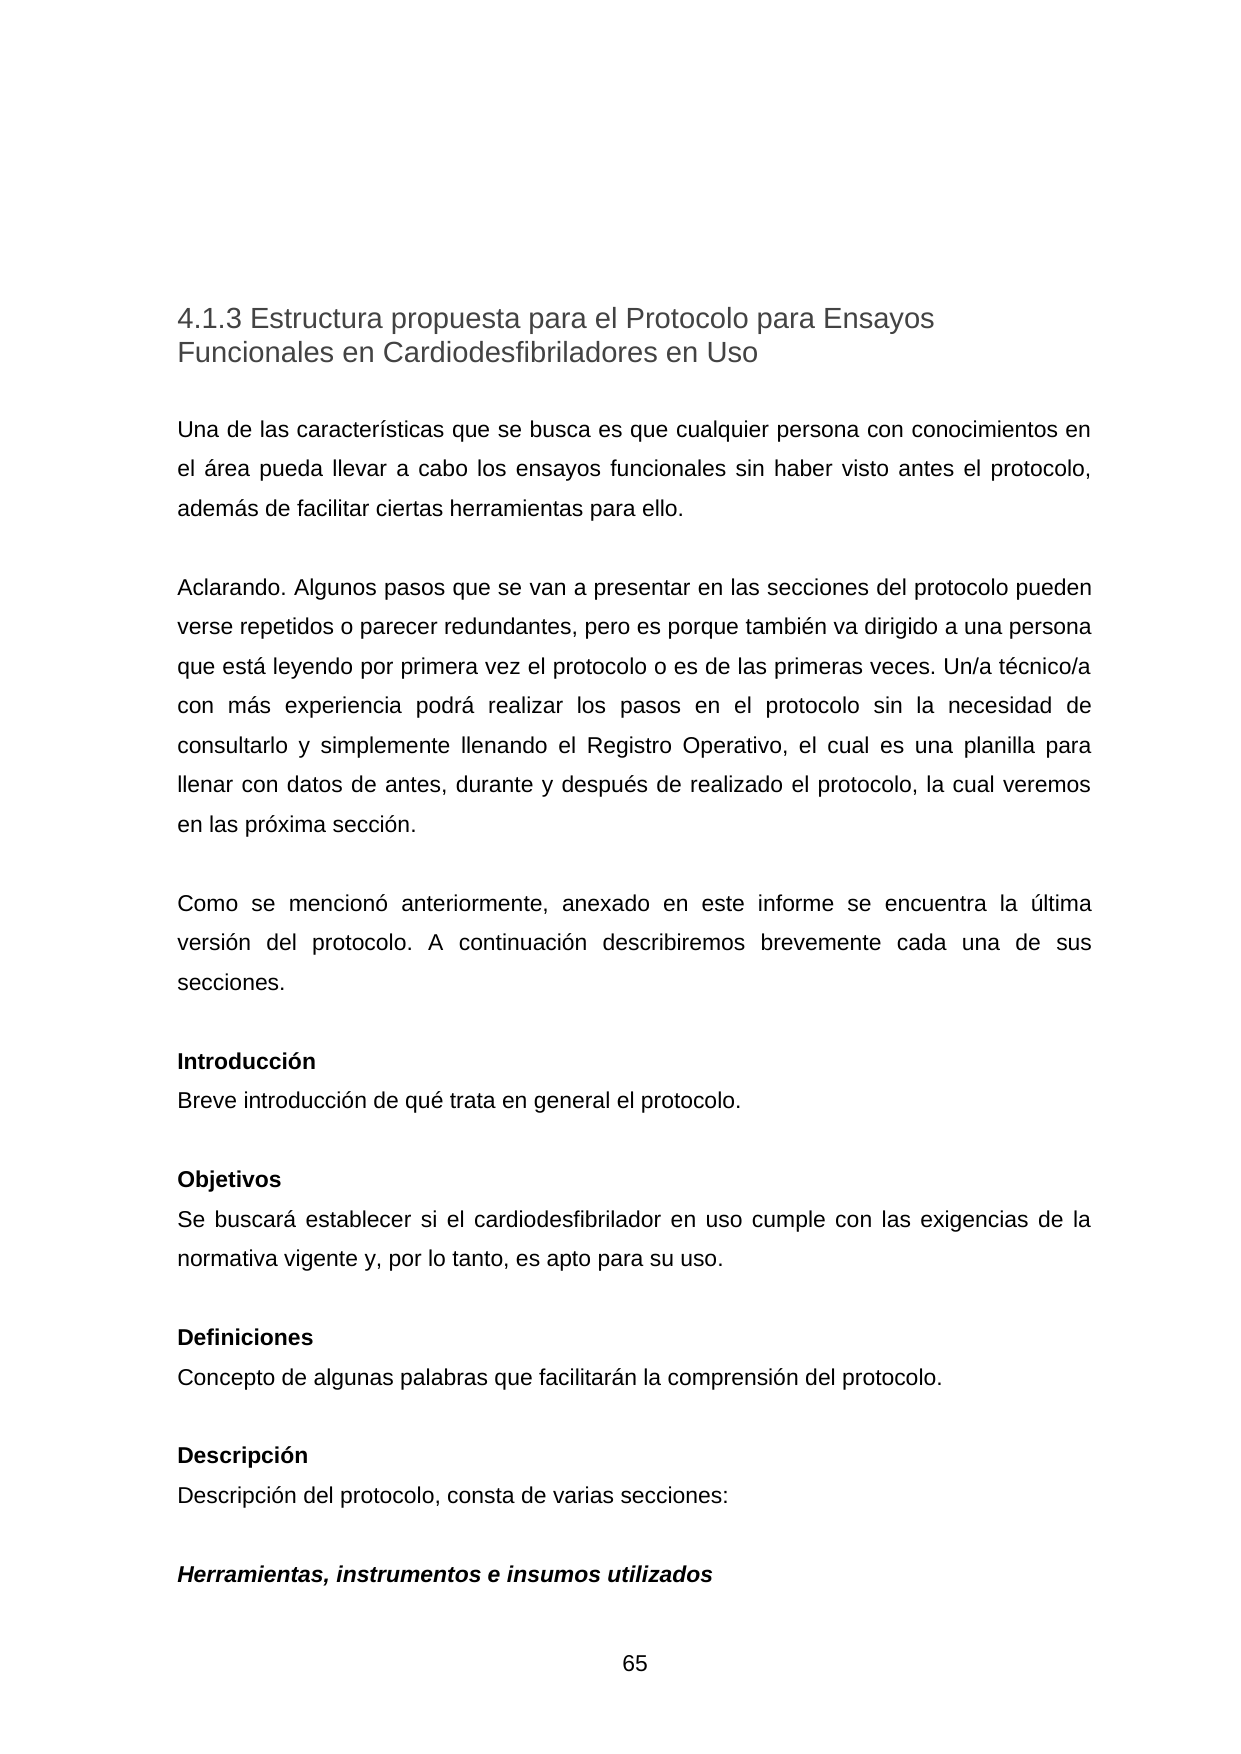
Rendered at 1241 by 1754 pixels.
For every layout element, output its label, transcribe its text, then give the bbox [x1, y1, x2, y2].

text Se buscará establecer si el cardiodesfibrilador en uso cumple con las exigencias de la normativa vigente y, por lo tanto, es apto para su uso. [177, 1206, 1093, 1271]
text Descripción del protocolo, consta de varias secciones: [177, 1482, 1093, 1508]
text Concepto de algunas palabras que facilitarán la comprensión del protocolo. [177, 1363, 1093, 1390]
text Una de las características que se busca es que cualquier persona con conocimientos en el área pueda llevar a cabo los ensayos funcionales sin haber visto antes el protocolo, además de facilitar ciertas herramientas para ello. [177, 416, 1093, 521]
text Aclarando. Algunos pasos que se van a presentar en las secciones del protocolo pueden verse repetidos o parecer redundantes, pero es porque también va dirigido a una persona que está leyendo por primera vez el protocolo o es de las primeras veces. Un/a técnico/a con más experiencia podrá realizar los pasos en el protocolo sin la necesidad de consultarlo y simplemente llenando el Registro Operativo, el cual es una planilla para llenar con datos de antes, durante y después de realizado el protocolo, la cual veremos en las próxima sección. [177, 574, 1093, 837]
subtitle 4.1.3 Estructura propuesta para el Protocolo para Ensayos Funcionales en Cardiodesfibriladores en Uso [177, 301, 1093, 368]
text Breve introducción de qué trata en general el protocolo. [177, 1087, 1093, 1113]
text Como se mencionó anteriormente, anexado en este informe se encuentra la última versión del protocolo. A continuación describiremos brevemente cada una de sus secciones. [177, 890, 1093, 995]
